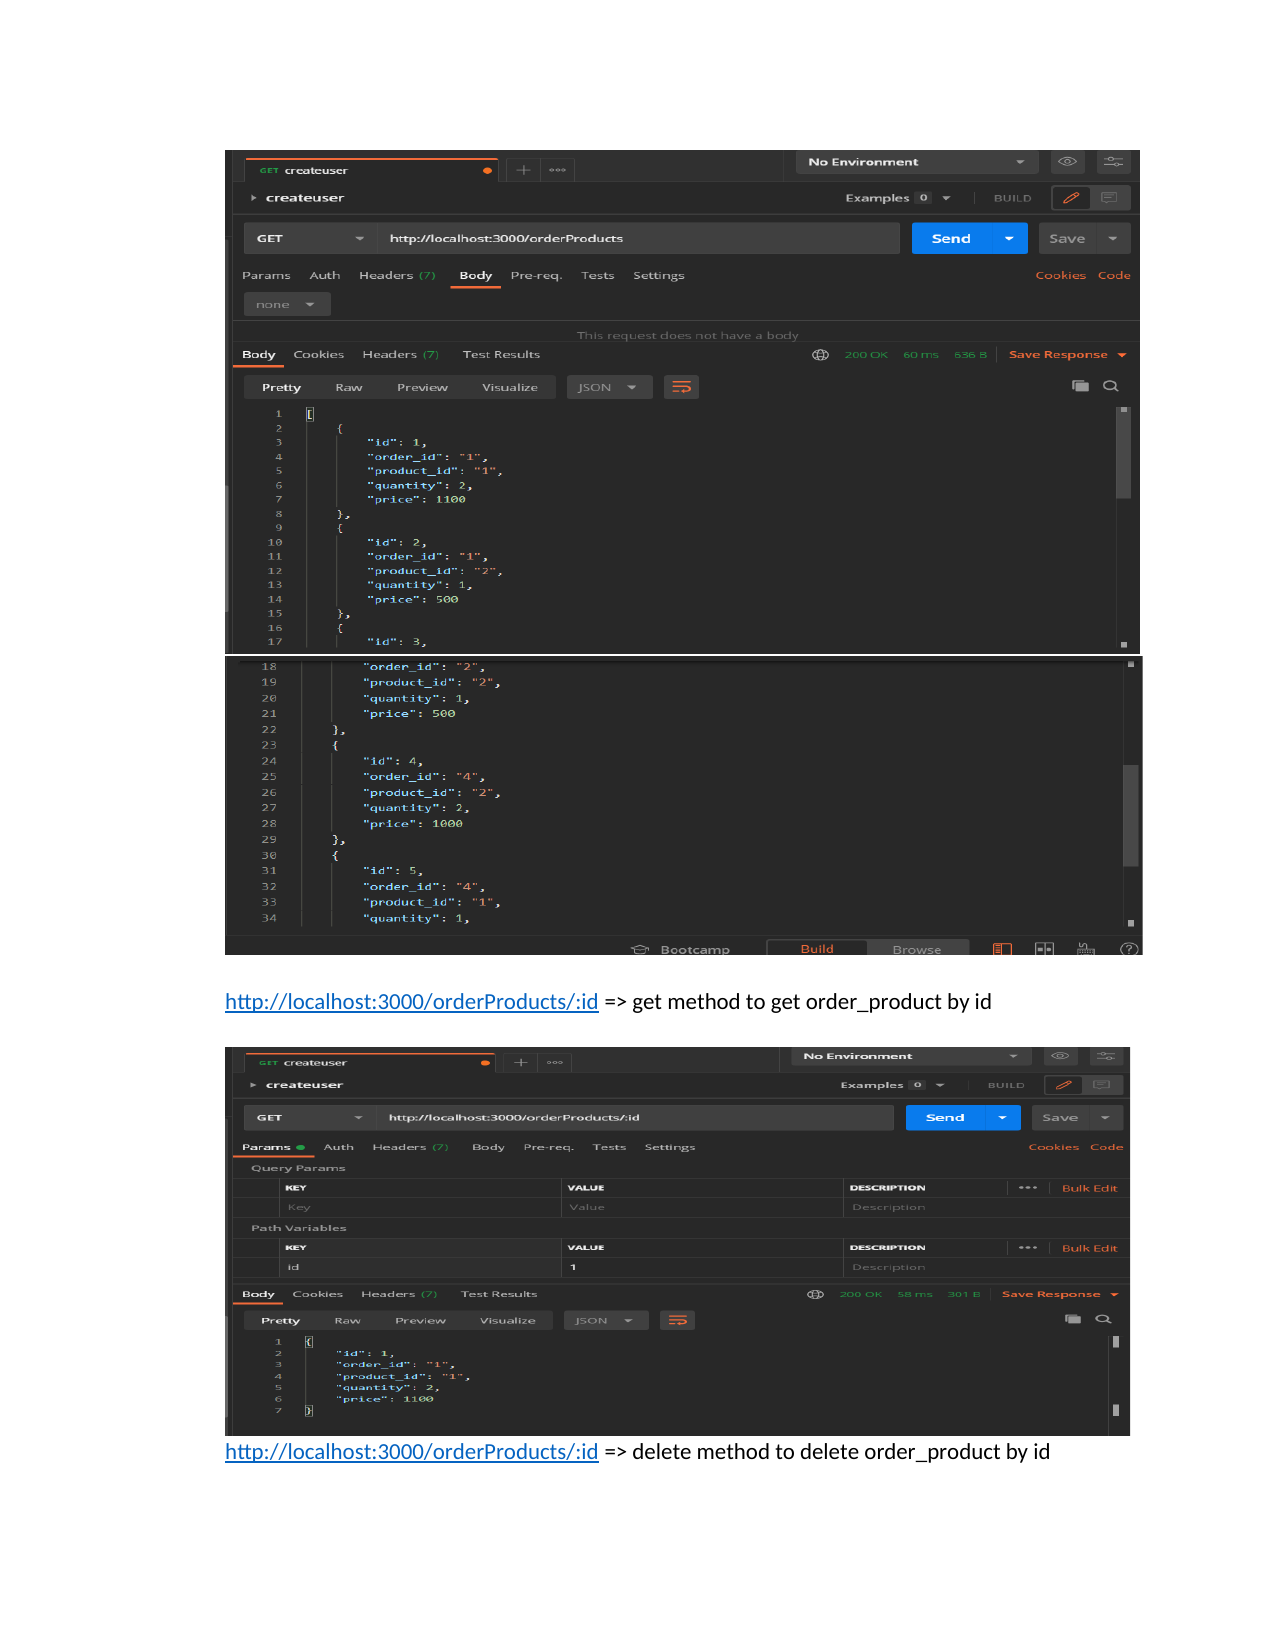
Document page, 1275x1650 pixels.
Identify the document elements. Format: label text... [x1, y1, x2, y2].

list http://localhost:3000/orderProducts/:id => get method to get order_product by id [225, 987, 1125, 1015]
list http://localhost:3000/orderProducts/:id => delete method to delete order_product by id [225, 1437, 1125, 1465]
picture [225, 150, 1140, 654]
picture [225, 1047, 1130, 1436]
picture [225, 656, 1143, 955]
